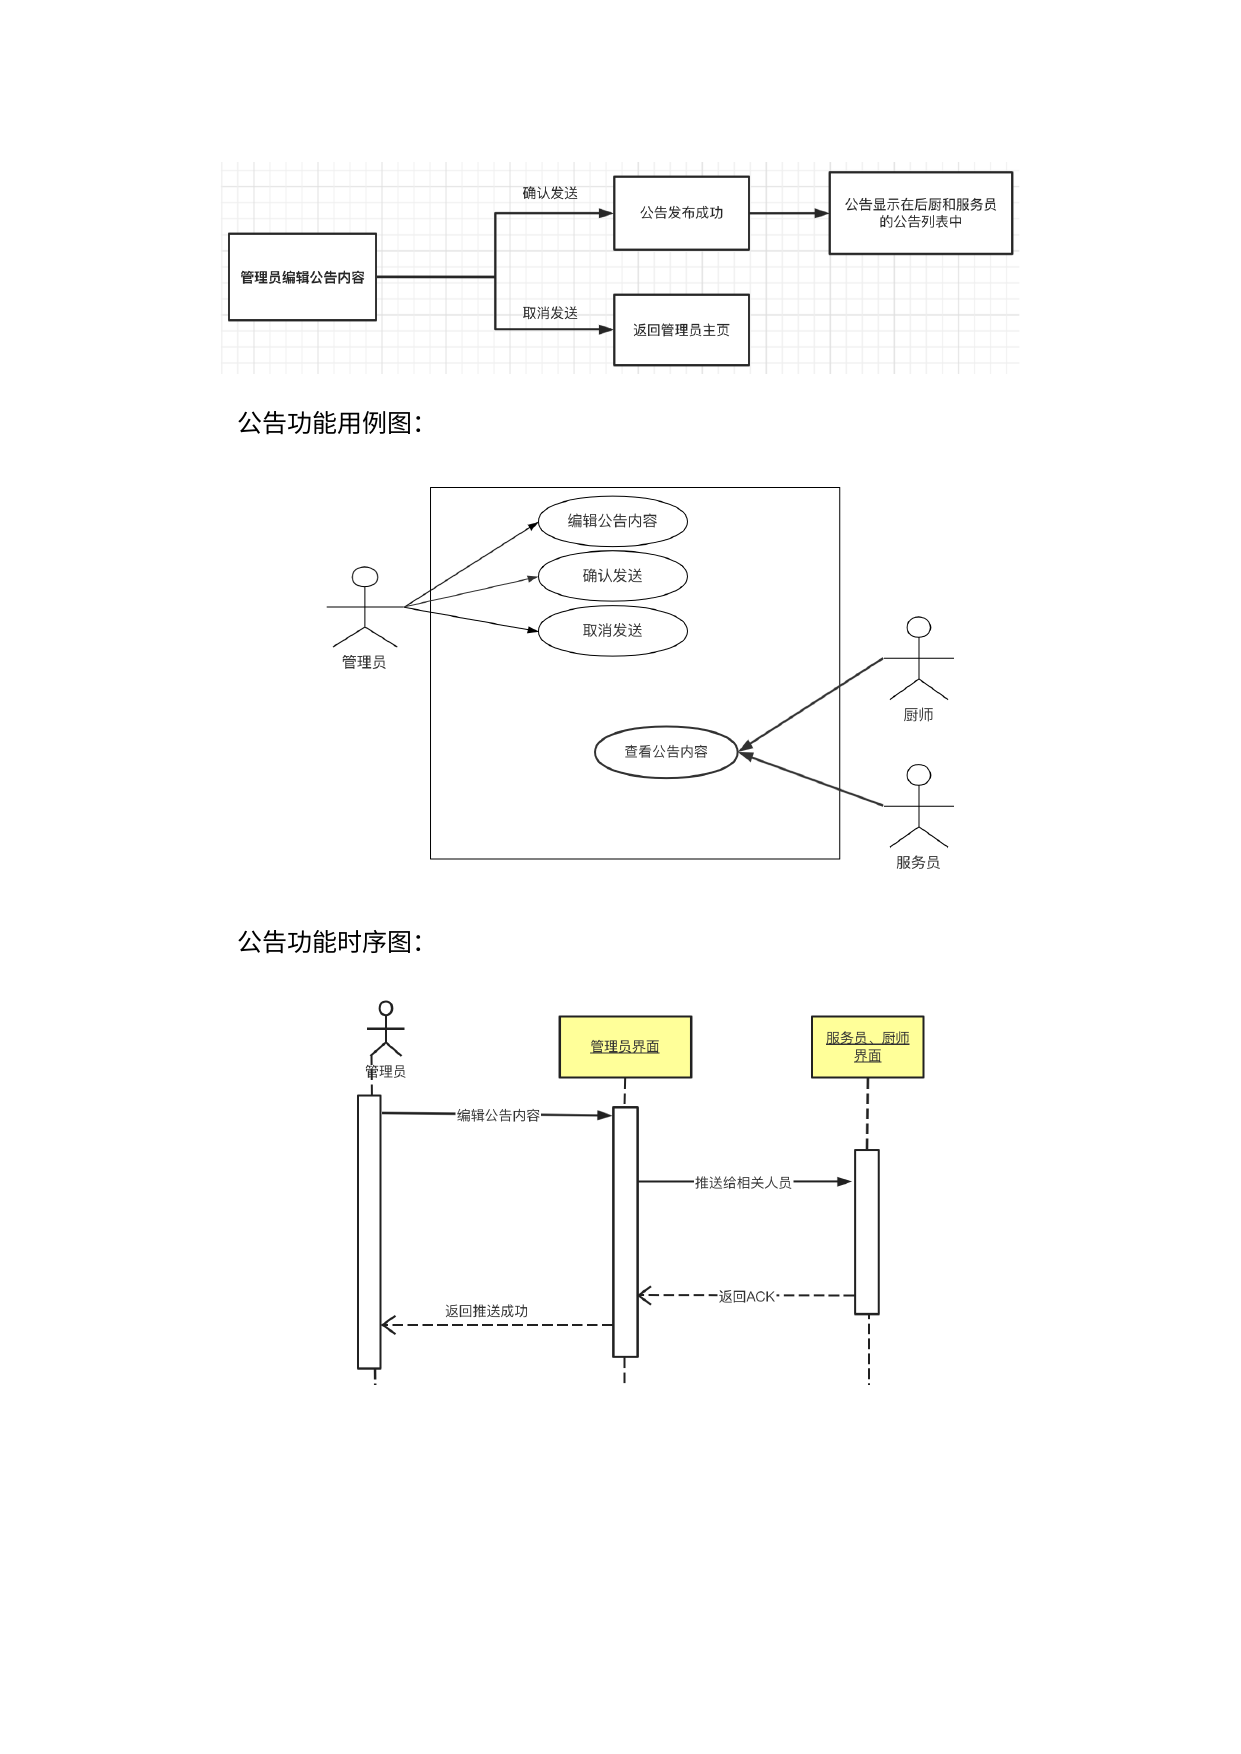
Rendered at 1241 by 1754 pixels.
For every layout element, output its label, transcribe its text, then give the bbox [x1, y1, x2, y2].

picture [345, 991, 939, 1385]
text 公告功能时序图： [187, 908, 1053, 973]
text 公告功能用例图： [187, 389, 1053, 454]
picture [326, 472, 958, 878]
picture [220, 162, 1020, 374]
